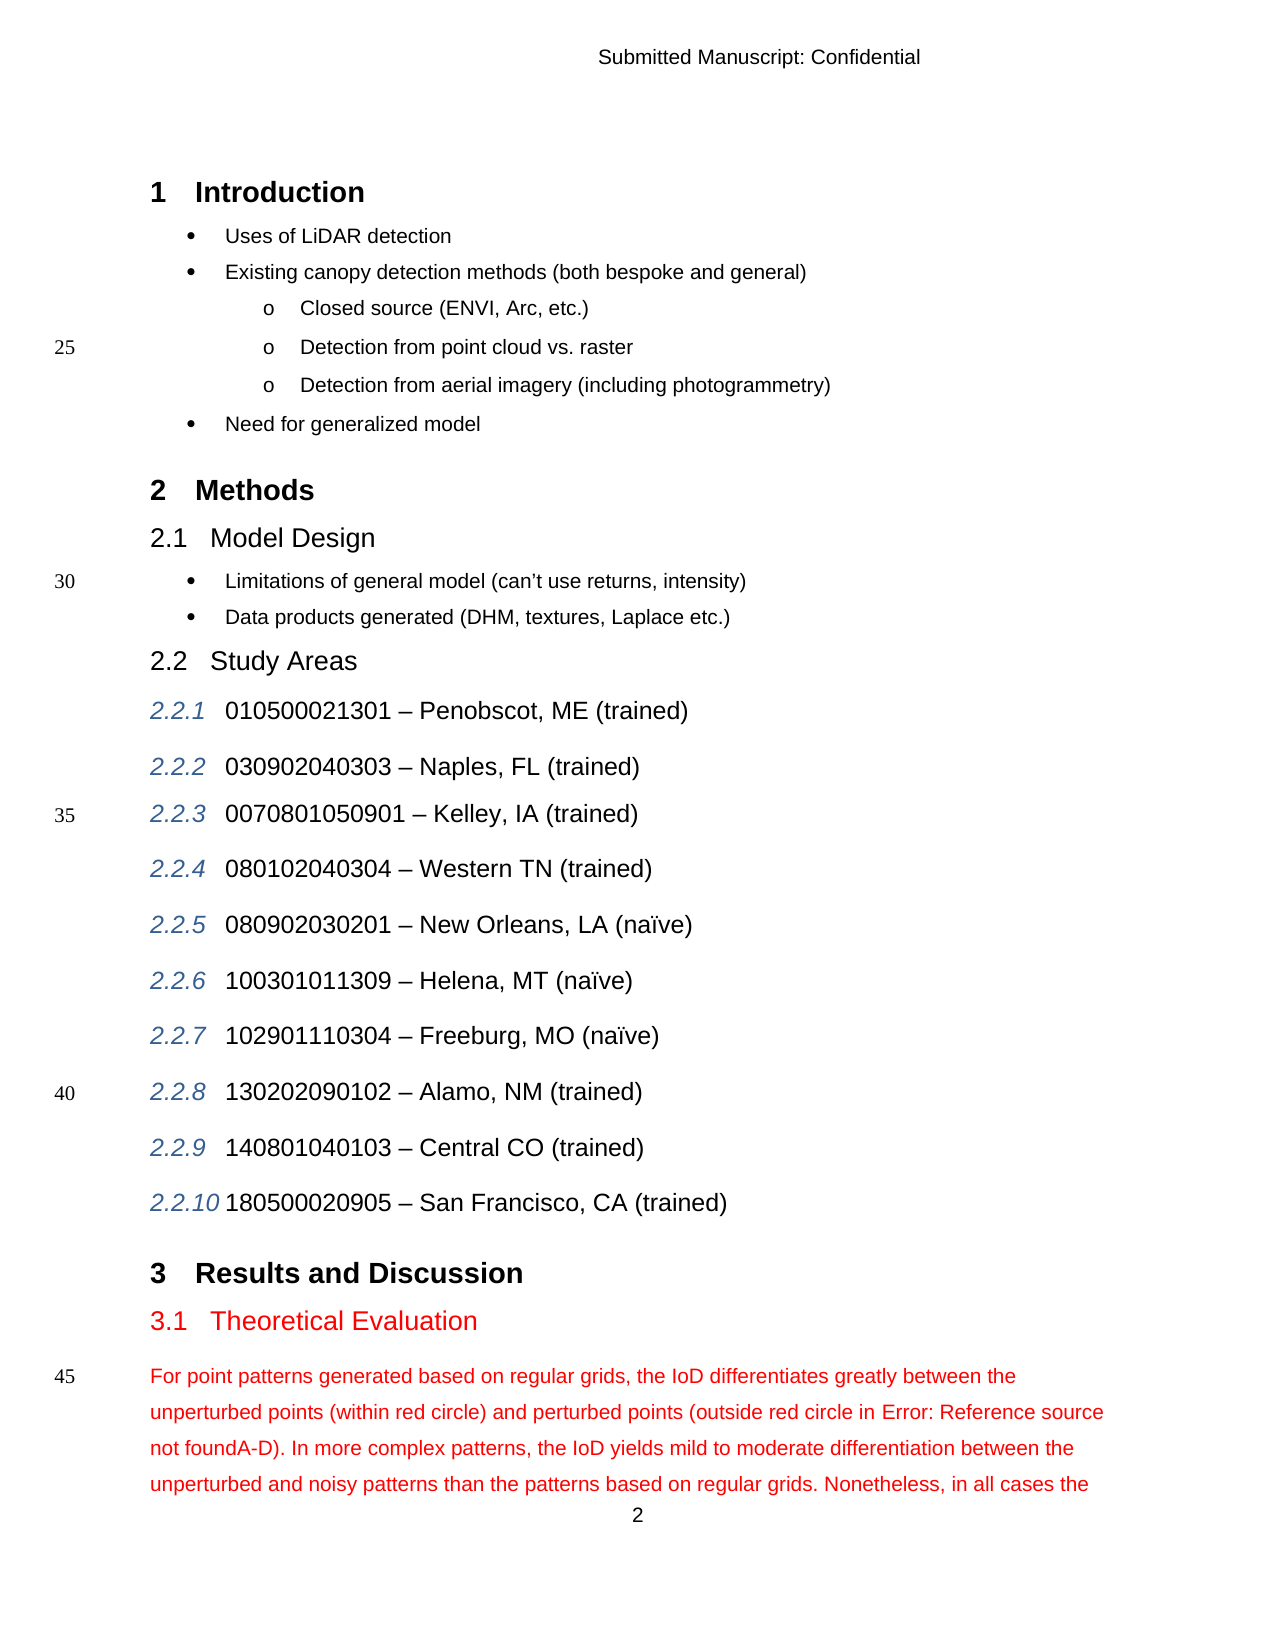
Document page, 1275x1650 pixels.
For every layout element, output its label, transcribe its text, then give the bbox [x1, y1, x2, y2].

subtitle Study Areas [150, 645, 1125, 676]
subtitle 100301011309 – Helena, MT (naïve) [150, 966, 1125, 994]
subtitle 102901110304 – Freeburg, MO (naïve) [150, 1021, 1125, 1050]
subtitle Results and Discussion [150, 1256, 1125, 1290]
subtitle Model Design [150, 522, 1125, 553]
list Need for generalized model [187, 412, 1125, 436]
list Existing canopy detection methods (both bespoke and general) [187, 260, 1125, 284]
subtitle 010500021301 – Penobscot, ME (trained) [150, 696, 1125, 724]
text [150, 1364, 1125, 1496]
list Data products generated (DHM, textures, Laplace etc.) [187, 604, 1125, 629]
subtitle 030902040303 – Naples, FL (trained) [150, 751, 1125, 780]
subtitle Introduction [150, 175, 1125, 208]
subtitle 180500020905 – San Francisco, CA (trained) [150, 1188, 1125, 1217]
subtitle Methods [150, 473, 1125, 507]
list Closed source (ENVI, Arc, etc.) [262, 296, 1125, 322]
subtitle 0070801050901 – Kelley, IA (trained) [150, 799, 1125, 827]
subtitle 130202090102 – Alamo, NM (trained) [150, 1077, 1125, 1106]
subtitle 140801040103 – Central CO (trained) [150, 1132, 1125, 1161]
subtitle 080902030201 – New Orleans, LA (naïve) [150, 910, 1125, 939]
list Uses of LiDAR detection [187, 224, 1125, 248]
subtitle Theoretical Evaluation [150, 1305, 1125, 1336]
list Detection from aerial imagery (including photogrammetry) [262, 373, 1125, 399]
list Detection from point cloud vs. raster [262, 334, 1125, 360]
subtitle 080102040304 – Western TN (trained) [150, 854, 1125, 883]
list Limitations of general model (can’t use returns, intensity) [187, 568, 1125, 593]
